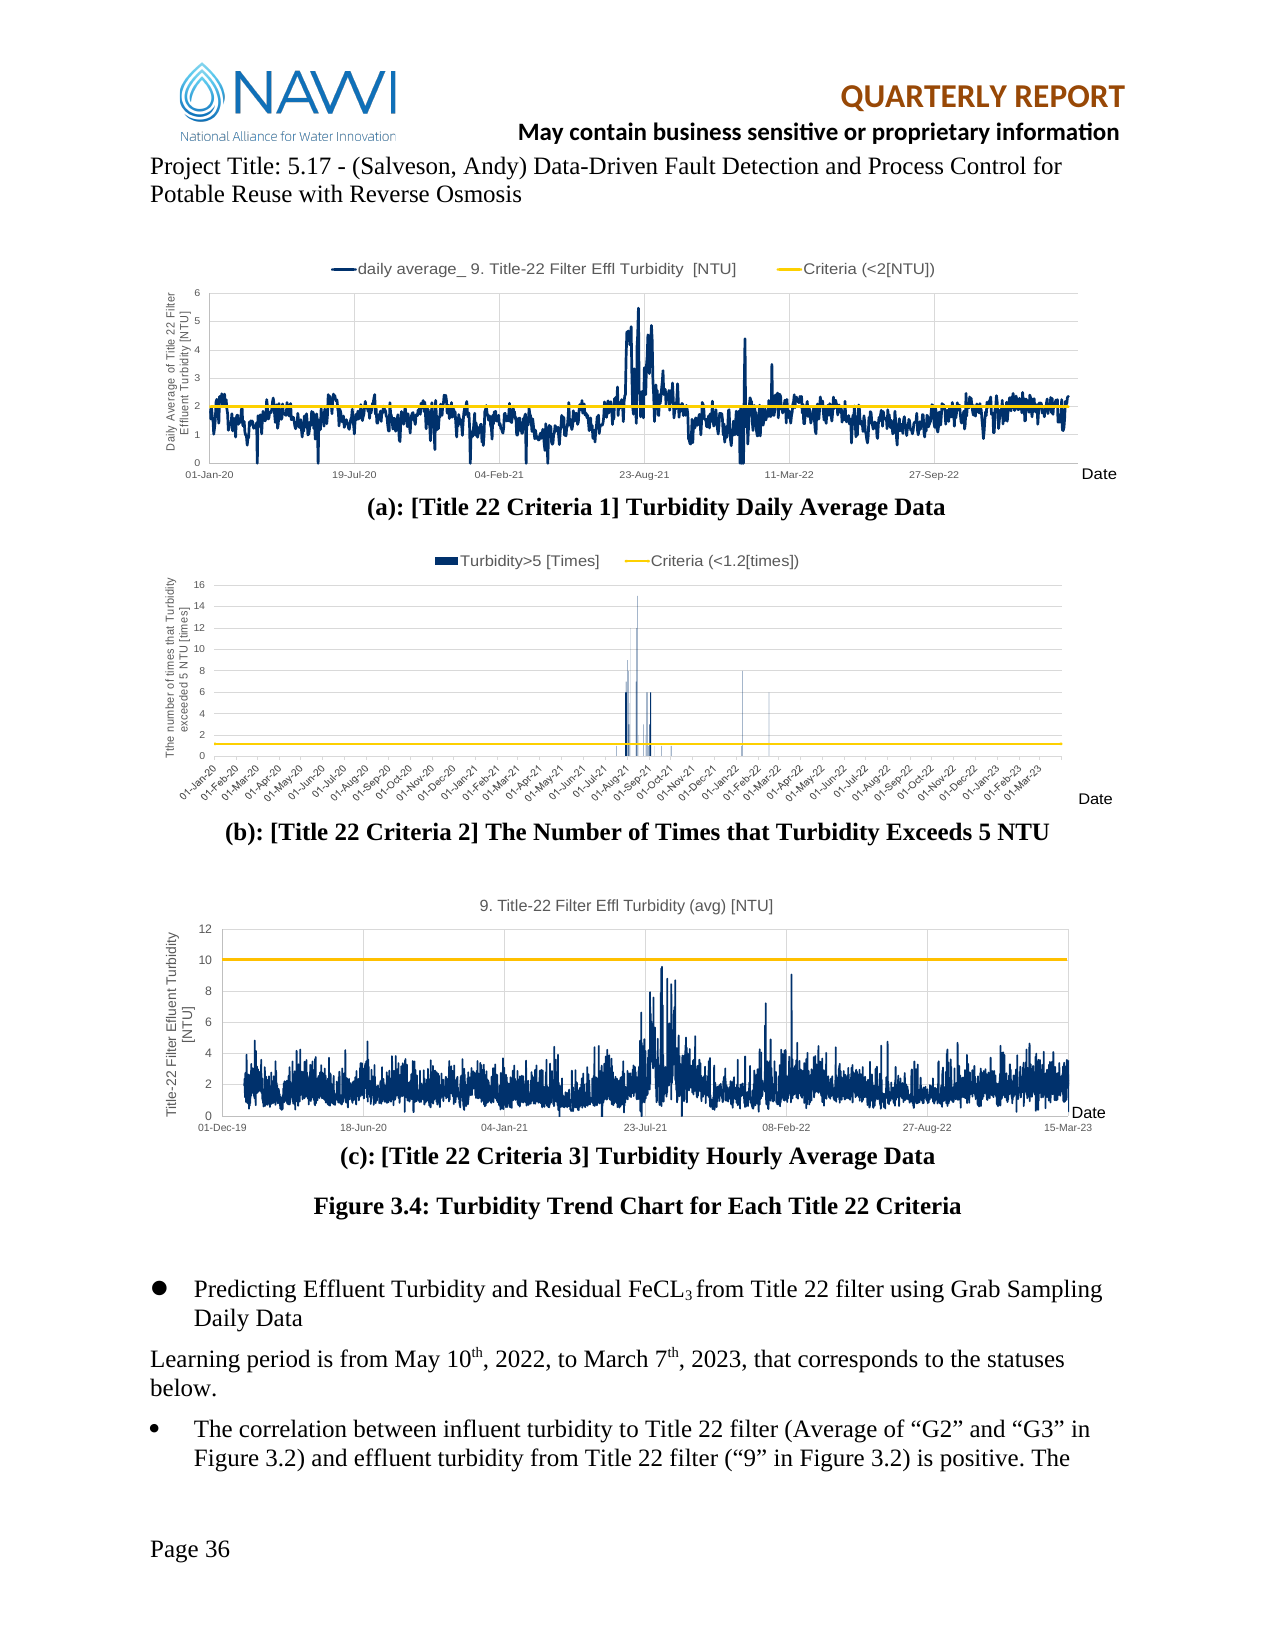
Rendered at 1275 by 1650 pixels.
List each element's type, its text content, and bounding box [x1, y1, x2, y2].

list Learning period is from May 10th, 2022, to March 7th, 2023, that corresponds to the statuses below. [150, 1344, 1125, 1402]
list Predicting Effluent Turbidity and Residual FeCL3 from Title 22 filter using Grab Sampling Daily Data [150, 1274, 1125, 1332]
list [150, 1414, 1125, 1472]
